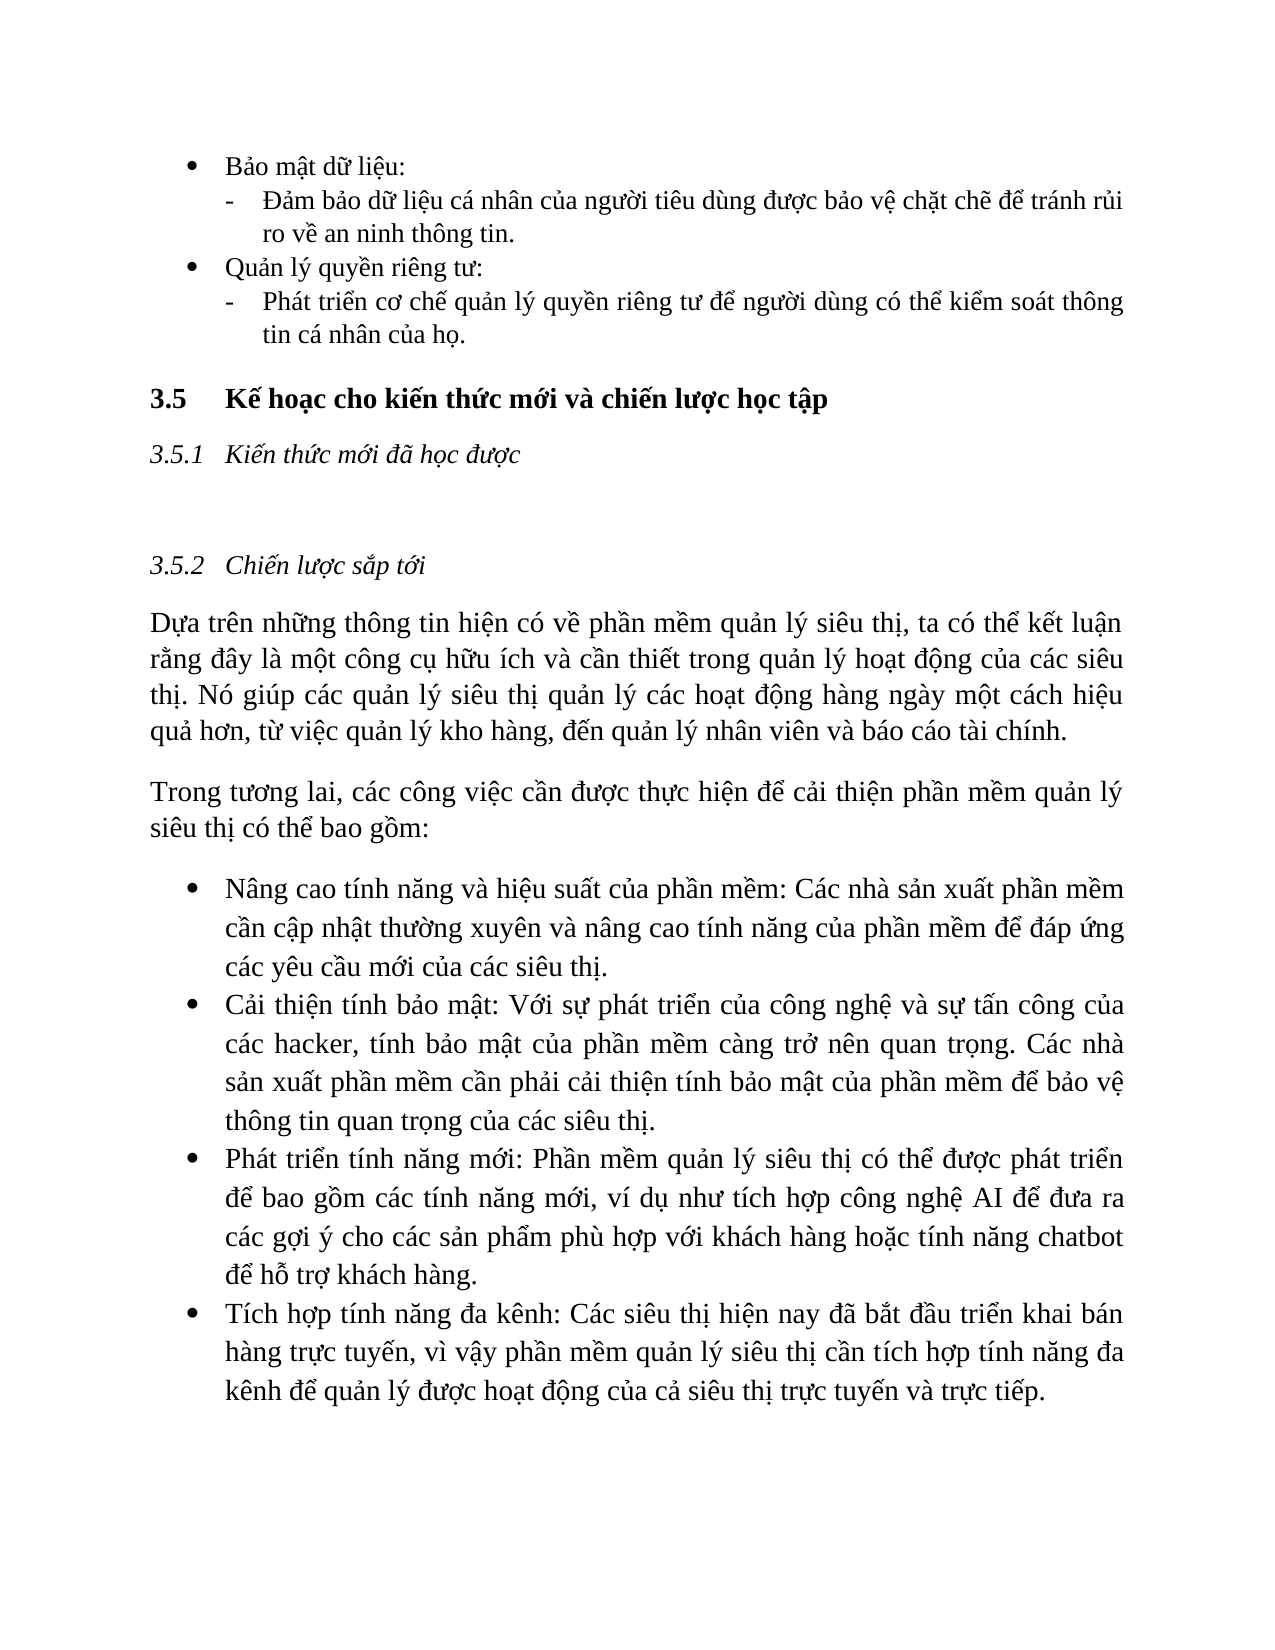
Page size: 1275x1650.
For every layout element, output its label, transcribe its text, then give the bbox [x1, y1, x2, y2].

subtitle Kế hoạc cho kiến thức mới và chiến lược học tập [150, 381, 1125, 414]
subtitle Chiến lược sắp tới [150, 555, 1125, 580]
list Quản lý quyền riêng tư: [187, 251, 1125, 282]
list Phát triển tính năng mới: Phần mềm quản lý siêu thị có thể được phát triển để bao gồm các tính năng mới, ví dụ như tích hợp công nghệ AI để đưa ra các gợi ý cho các sản phẩm phù hợp với khách hàng hoặc tính năng chatbot để hỗ trợ khách hàng. [187, 1142, 1125, 1291]
list Tích hợp tính năng đa kênh: Các siêu thị hiện nay đã bắt đầu triển khai bán hàng trực tuyến, vì vậy phần mềm quản lý siêu thị cần tích hợp tính năng đa kênh để quản lý được hoạt động của cả siêu thị trực tuyến và trực tiếp. [187, 1296, 1125, 1407]
subtitle Kiến thức mới đã học được [150, 443, 1125, 468]
text Dựa trên những thông tin hiện có về phần mềm quản lý siêu thị, ta có thể kết luận rằng đây là một công cụ hữu ích và cần thiết trong quản lý hoạt động của các siêu thị. Nó giúp các quản lý siêu thị quản lý các hoạt động hàng ngày một cách hiệu quả hơn, từ việc quản lý kho hàng, đến quản lý nhân viên và báo cáo tài chính. [150, 605, 1125, 747]
list Phát triển cơ chế quản lý quyền riêng tư để người dùng có thể kiểm soát thông tin cá nhân của họ. [225, 284, 1125, 349]
list Cải thiện tính bảo mật: Với sự phát triển của công nghệ và sự tấn công của các hacker, tính bảo mật của phần mềm càng trở nên quan trọng. Các nhà sản xuất phần mềm cần phải cải thiện tính bảo mật của phần mềm để bảo vệ thông tin quan trọng của các siêu thị. [187, 987, 1125, 1137]
list Bảo mật dữ liệu: [187, 150, 1125, 181]
list Nâng cao tính năng và hiệu suất của phần mềm: Các nhà sản xuất phần mềm cần cập nhật thường xuyên và nâng cao tính năng của phần mềm để đáp ứng các yêu cầu mới của các siêu thị. [187, 872, 1125, 982]
text Trong tương lai, các công việc cần được thực hiện để cải thiện phần mềm quản lý siêu thị có thể bao gồm: [150, 774, 1125, 844]
list Đảm bảo dữ liệu cá nhân của người tiêu dùng được bảo vệ chặt chẽ để tránh rủi ro về an ninh thông tin. [225, 184, 1125, 248]
